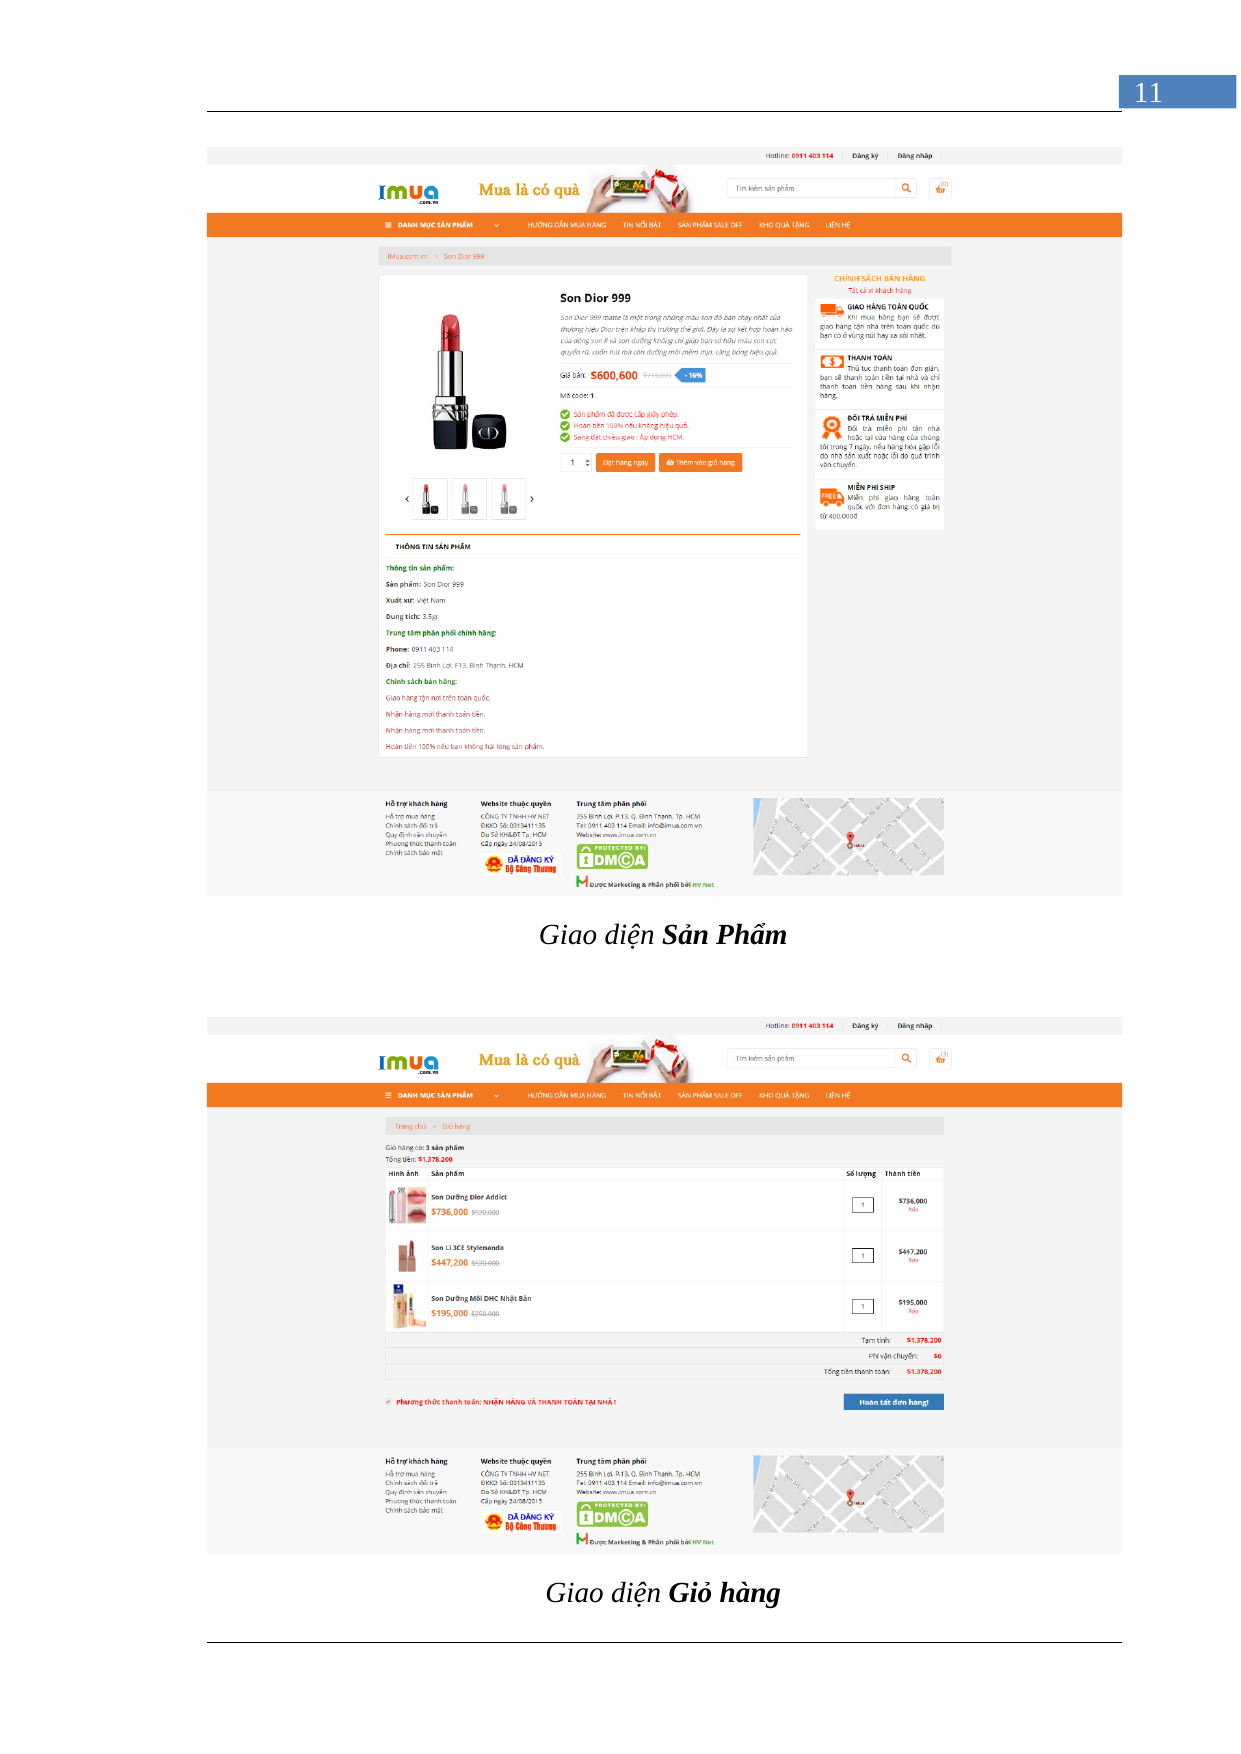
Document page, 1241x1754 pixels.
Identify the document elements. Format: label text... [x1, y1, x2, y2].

picture [206, 1017, 1123, 1559]
text Giao diện Giỏ hàng [207, 1575, 1122, 1608]
picture [206, 147, 1123, 901]
text Giao diện Sản Phẩm [207, 917, 1122, 951]
